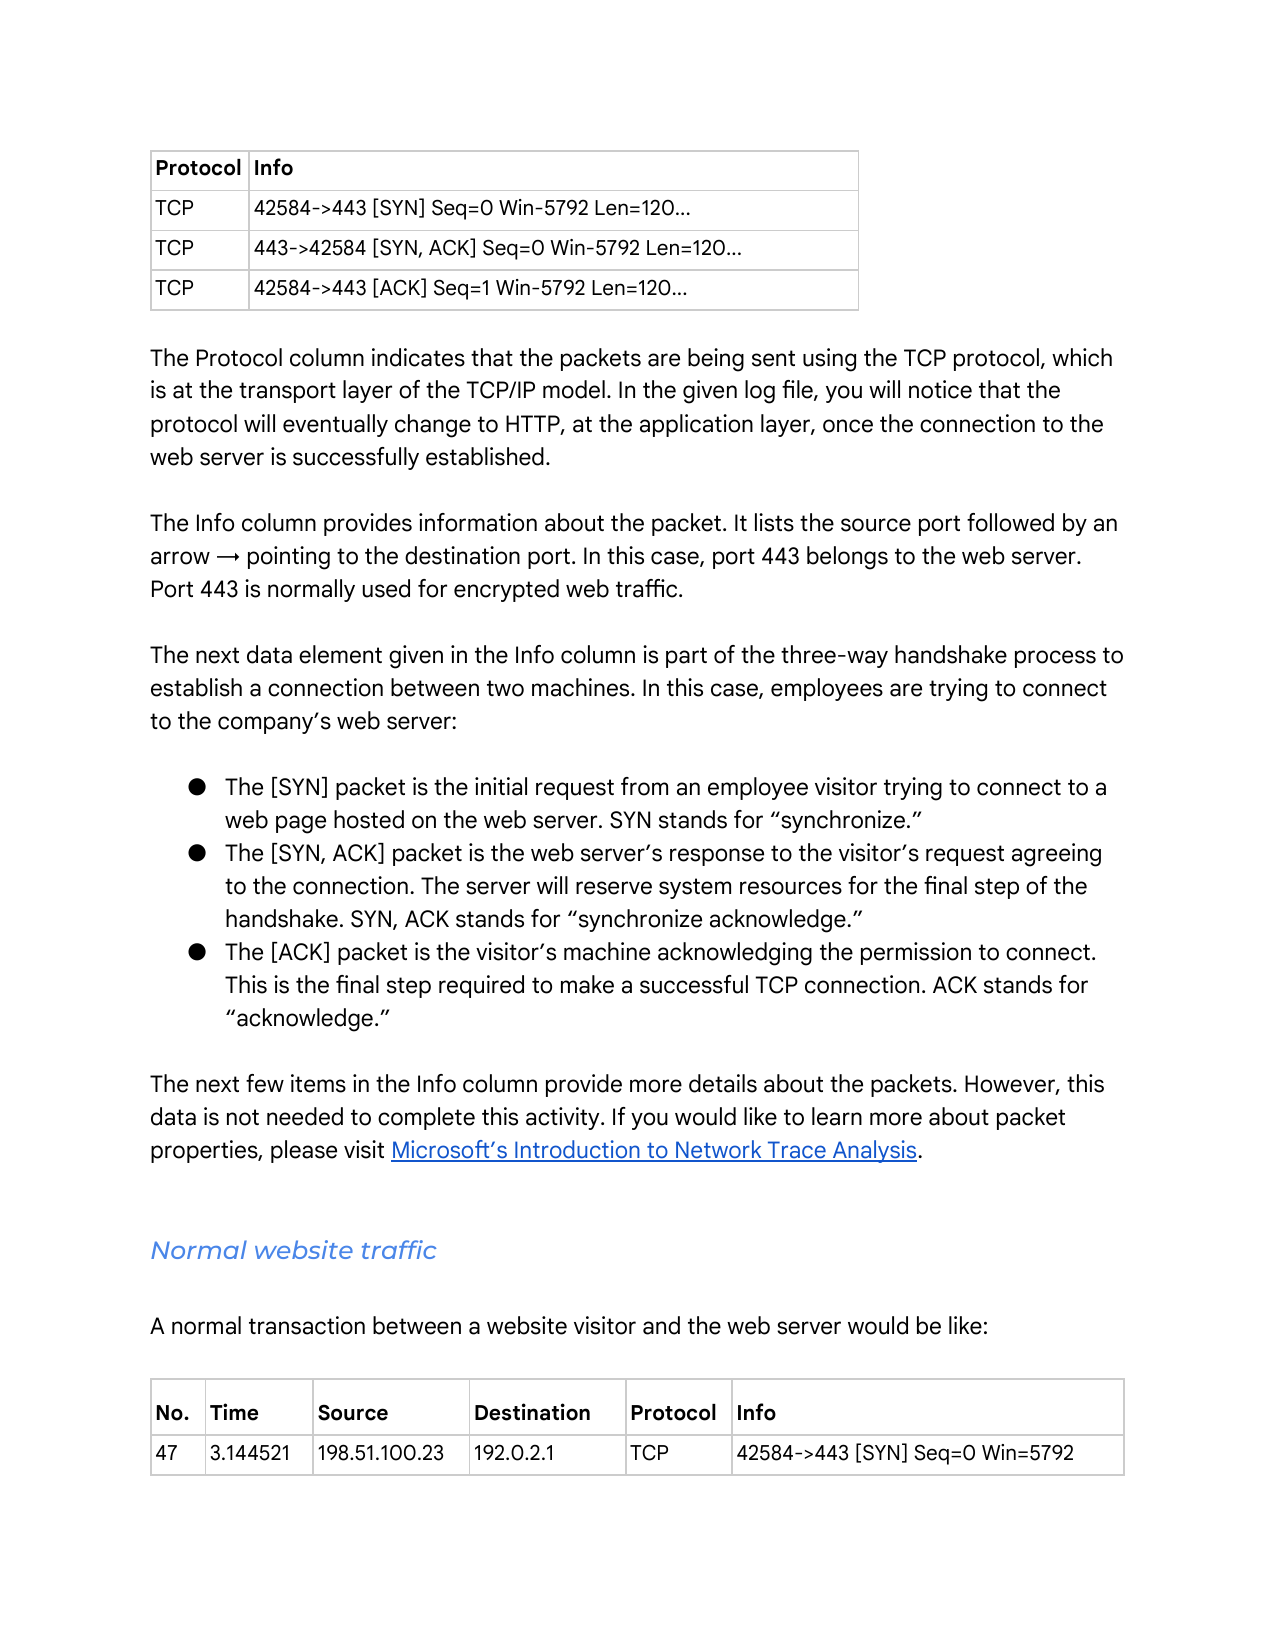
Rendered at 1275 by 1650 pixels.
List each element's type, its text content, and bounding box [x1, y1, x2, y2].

table_cell 192.0.2.1 [470, 1436, 625, 1474]
list The [SYN, ACK] packet is the web server’s response to the visitor’s request agreeing to the connection. The server will reserve system resources for the final step of the handshake. SYN, ACK stands for “synchronize acknowledge.” [187, 839, 1125, 934]
table_header Destination [470, 1380, 625, 1434]
table_cell TCP [627, 1436, 731, 1474]
table_cell 198.51.100.23 [314, 1436, 469, 1474]
table_cell TCP [152, 191, 248, 229]
table_header Info [733, 1380, 1123, 1434]
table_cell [733, 1436, 1123, 1474]
list The [ACK] packet is the visitor’s machine acknowledging the permission to connect. This is the final step required to make a successful TCP connection. ACK stands for “acknowledge.” [187, 938, 1125, 1033]
table_header Source [314, 1380, 469, 1434]
table_header No. [152, 1380, 205, 1434]
table_header Time [206, 1380, 312, 1434]
table_cell 443->42584 [SYN, ACK] Seq=0 Win-5792 Len=120... [250, 231, 858, 269]
table_header Info [250, 152, 858, 190]
table_header Protocol [627, 1380, 731, 1434]
text The Protocol column indicates that the packets are being sent using the TCP protocol, which is at the transport layer of the TCP/IP model. In the given log file, you will notice that the protocol will eventually change to HTTP, at the application layer, once the connection to the web server is successfully established. [150, 344, 1125, 472]
table_cell 42584->443 [ACK] Seq=1 Win-5792 Len=120... [250, 271, 858, 309]
list The [SYN] packet is the initial request from an employee visitor trying to connect to a web page hosted on the web server. SYN stands for “synchronize.” [187, 773, 1125, 835]
table_cell 42584->443 [SYN] Seq=0 Win-5792 Len=120... [250, 191, 858, 229]
table_cell 3.144521 [206, 1436, 312, 1474]
table_cell 47 [152, 1436, 205, 1474]
table_header Protocol [152, 152, 248, 190]
table_cell TCP [152, 231, 248, 269]
subtitle Normal website traffic [150, 1236, 1125, 1266]
text A normal transaction between a website visitor and the web server would be like: [150, 1312, 1125, 1341]
text The next data element given in the Info column is part of the three-way handshake process to establish a connection between two machines. In this case, employees are trying to connect to the company’s web server: [150, 641, 1125, 736]
table_cell TCP [152, 271, 248, 309]
text The next few items in the Info column provide more details about the packets. However, this data is not needed to complete this activity. If you would like to learn more about packet properties, please visit Microsoft’s Introduction to Network Trace Analysis. [150, 1070, 1125, 1165]
text The Info column provides information about the packet. It lists the source port followed by an arrow → pointing to the destination port. In this case, port 443 belongs to the web server. Port 443 is normally used for encrypted web traffic. [150, 509, 1125, 604]
